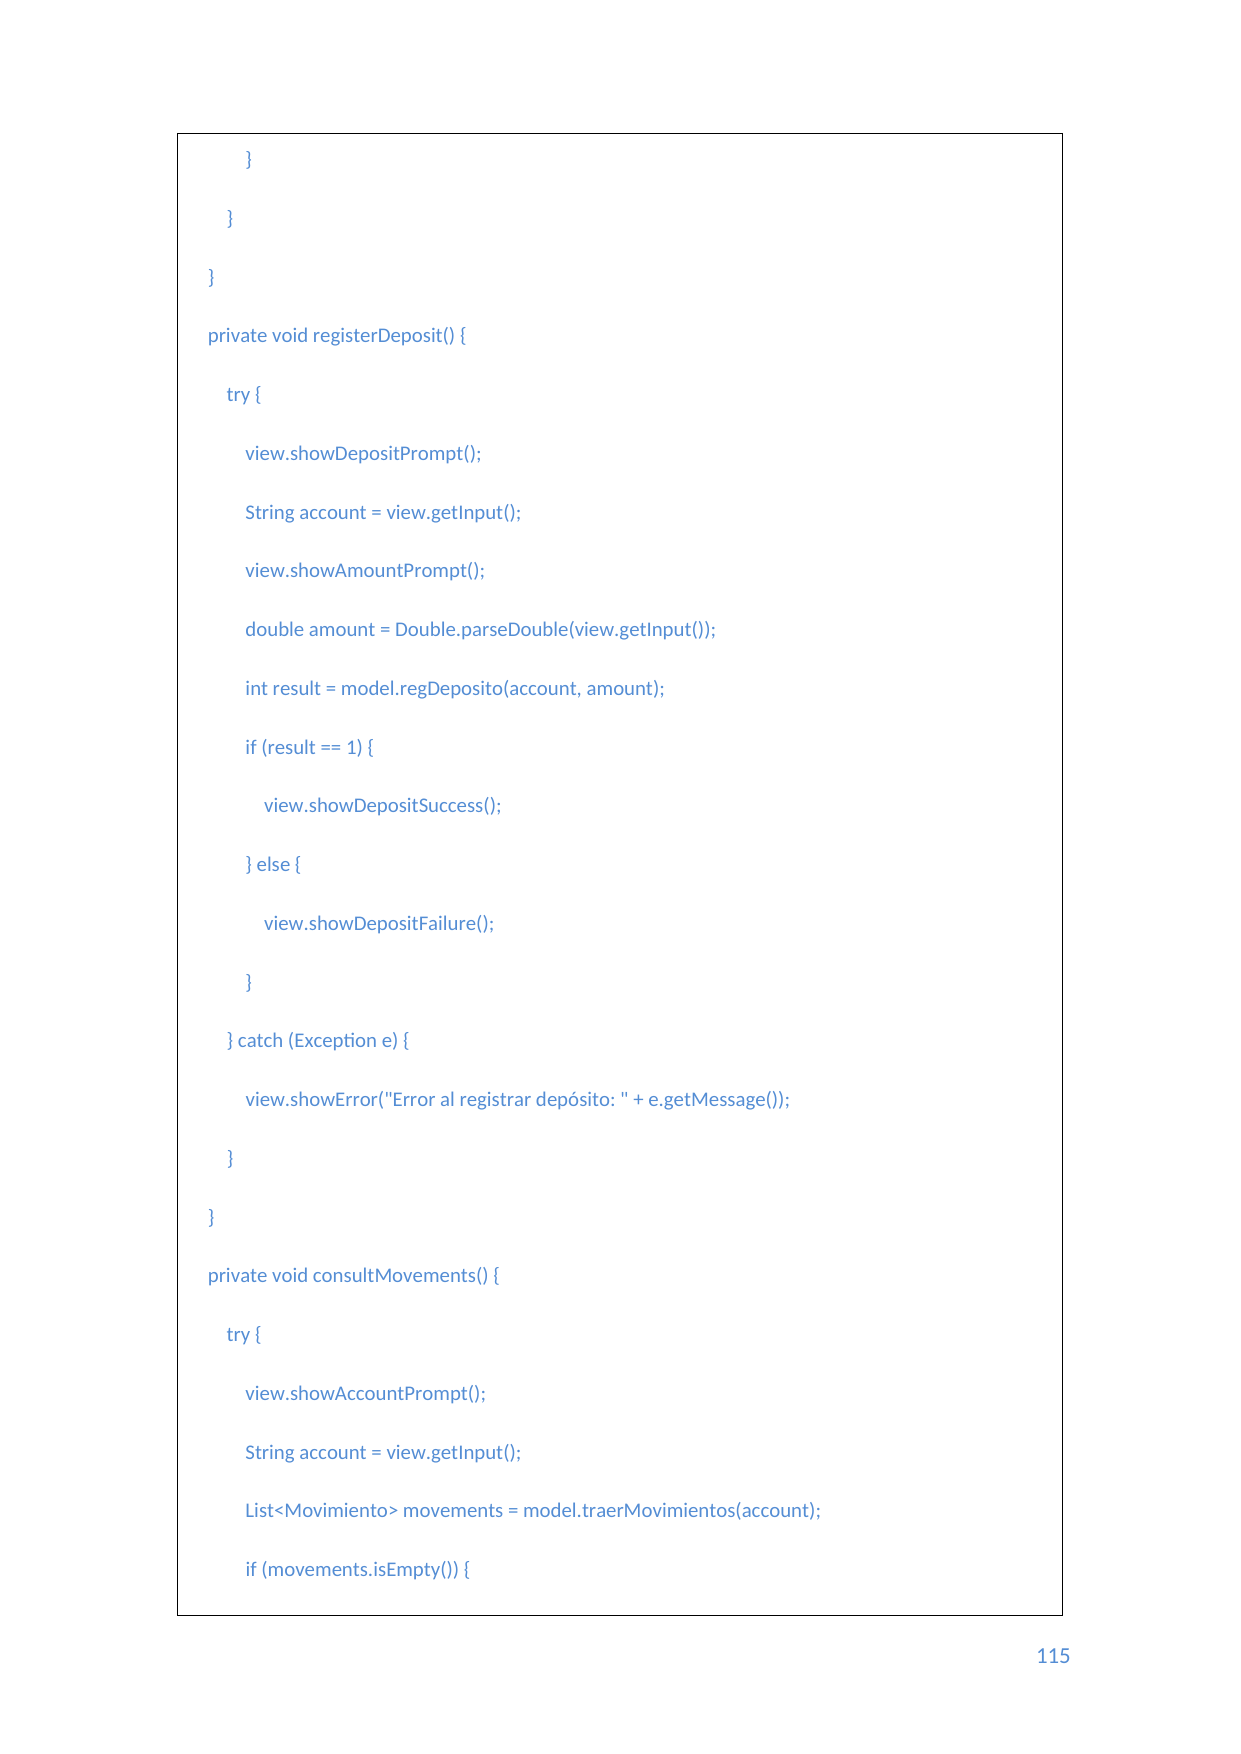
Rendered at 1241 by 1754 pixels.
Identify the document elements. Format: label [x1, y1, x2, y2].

table_header [178, 134, 1062, 1615]
